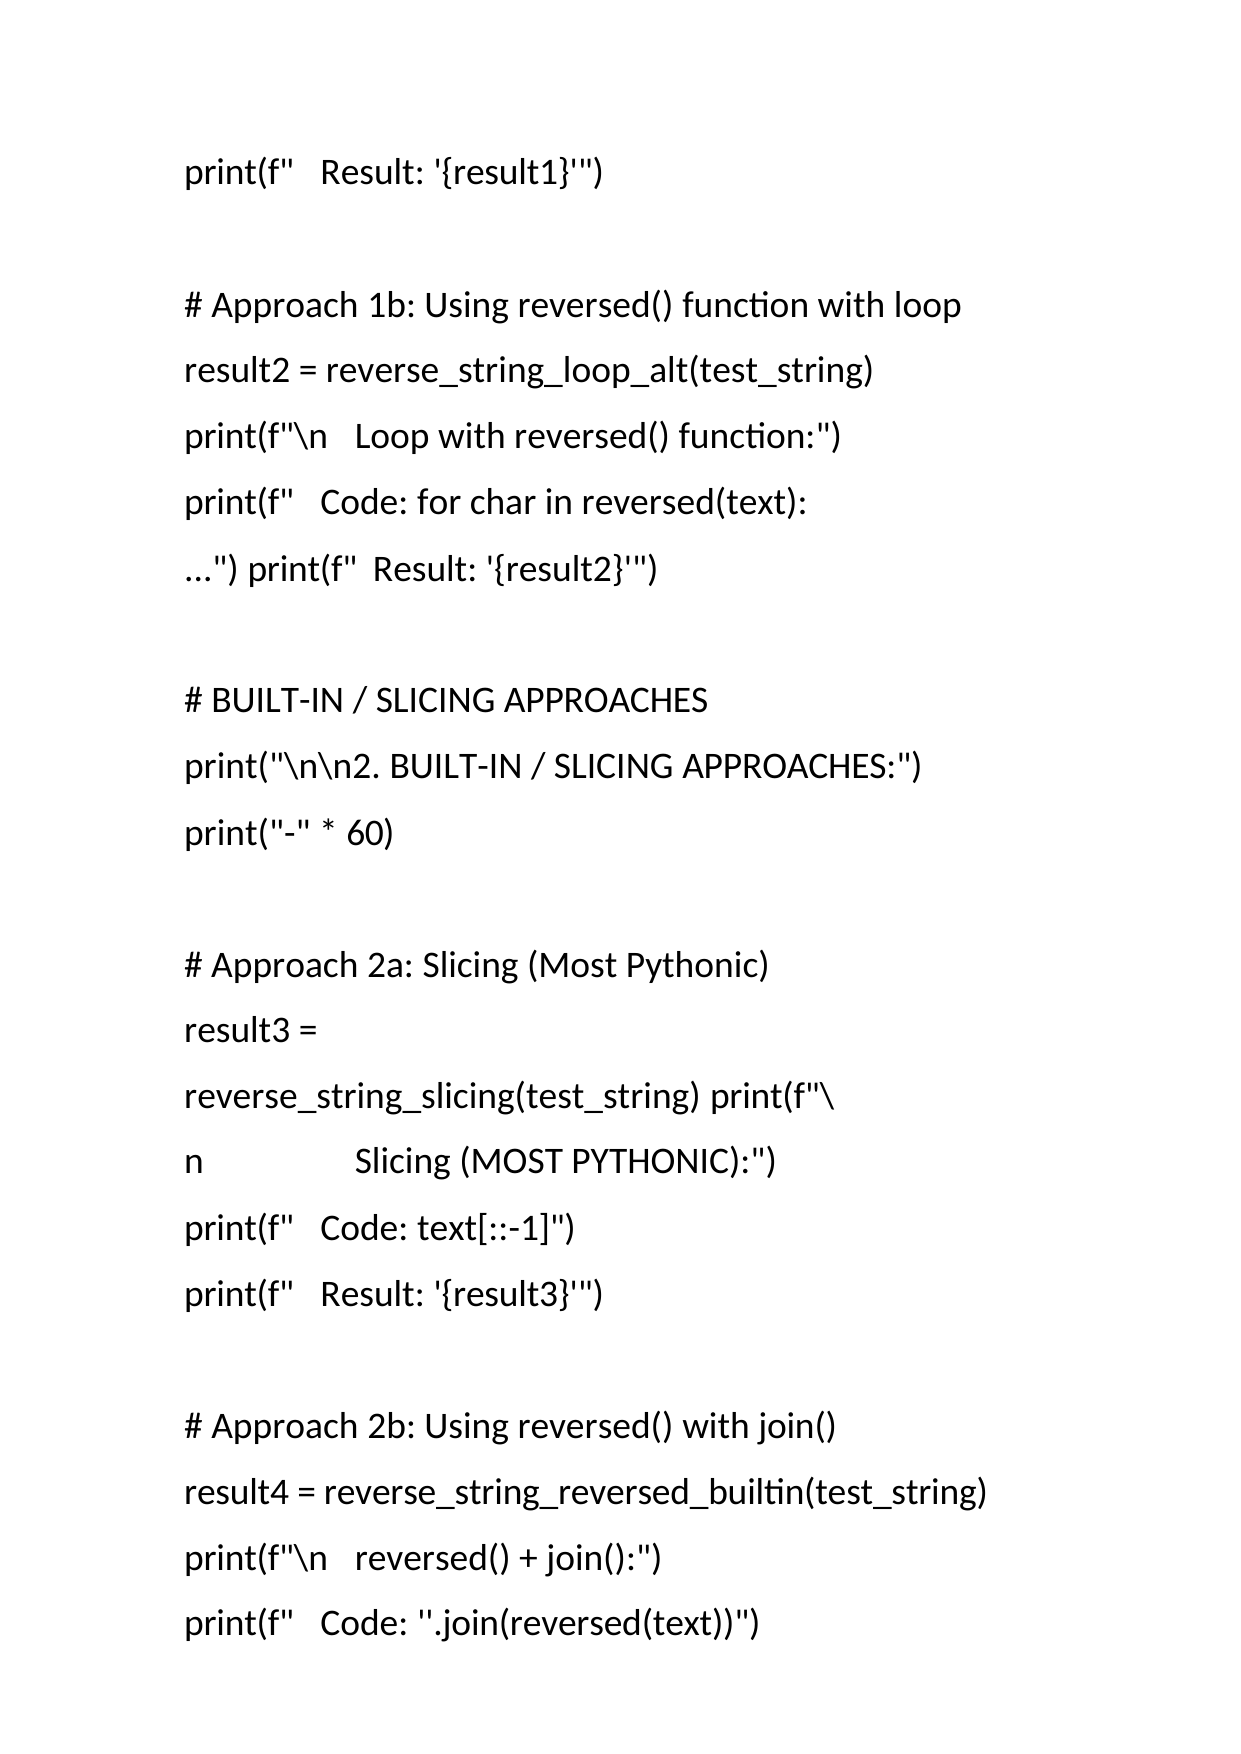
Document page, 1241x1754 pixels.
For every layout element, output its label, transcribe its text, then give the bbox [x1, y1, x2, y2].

text # BUILT-IN / SLICING APPROACHES [184, 676, 1093, 722]
text # Approach 2b: Using reversed() with join() [184, 1402, 1093, 1448]
text print(f" Result: '{result3}'") [184, 1269, 1093, 1315]
text result4 = reverse_string_reversed_builtin(test_string) print(f"\n reversed() + join():") [184, 1468, 993, 1579]
text print("\n\n2. BUILT-IN / SLICING APPROACHES:") [184, 742, 1093, 788]
text print(f" Code: ''.join(reversed(text))") [184, 1599, 1093, 1645]
text print(f" Code: text[::-1]") [184, 1203, 1093, 1249]
text print(f"\n Loop with reversed() function:") print(f" Code: for char in reversed(text): ...") print(f" Result: '{result2}'") [184, 412, 868, 590]
text print(f" Result: '{result1}'") [184, 148, 1093, 194]
text # Approach 1b: Using reversed() function with loop result2 = reverse_string_loop_alt(test_string) [184, 281, 993, 392]
text # Approach 2a: Slicing (Most Pythonic) result3 = reverse_string_slicing(test_string) print(f"\n Slicing (MOST PYTHONIC):") [184, 941, 839, 1183]
text print("-" * 60) [184, 809, 1093, 854]
